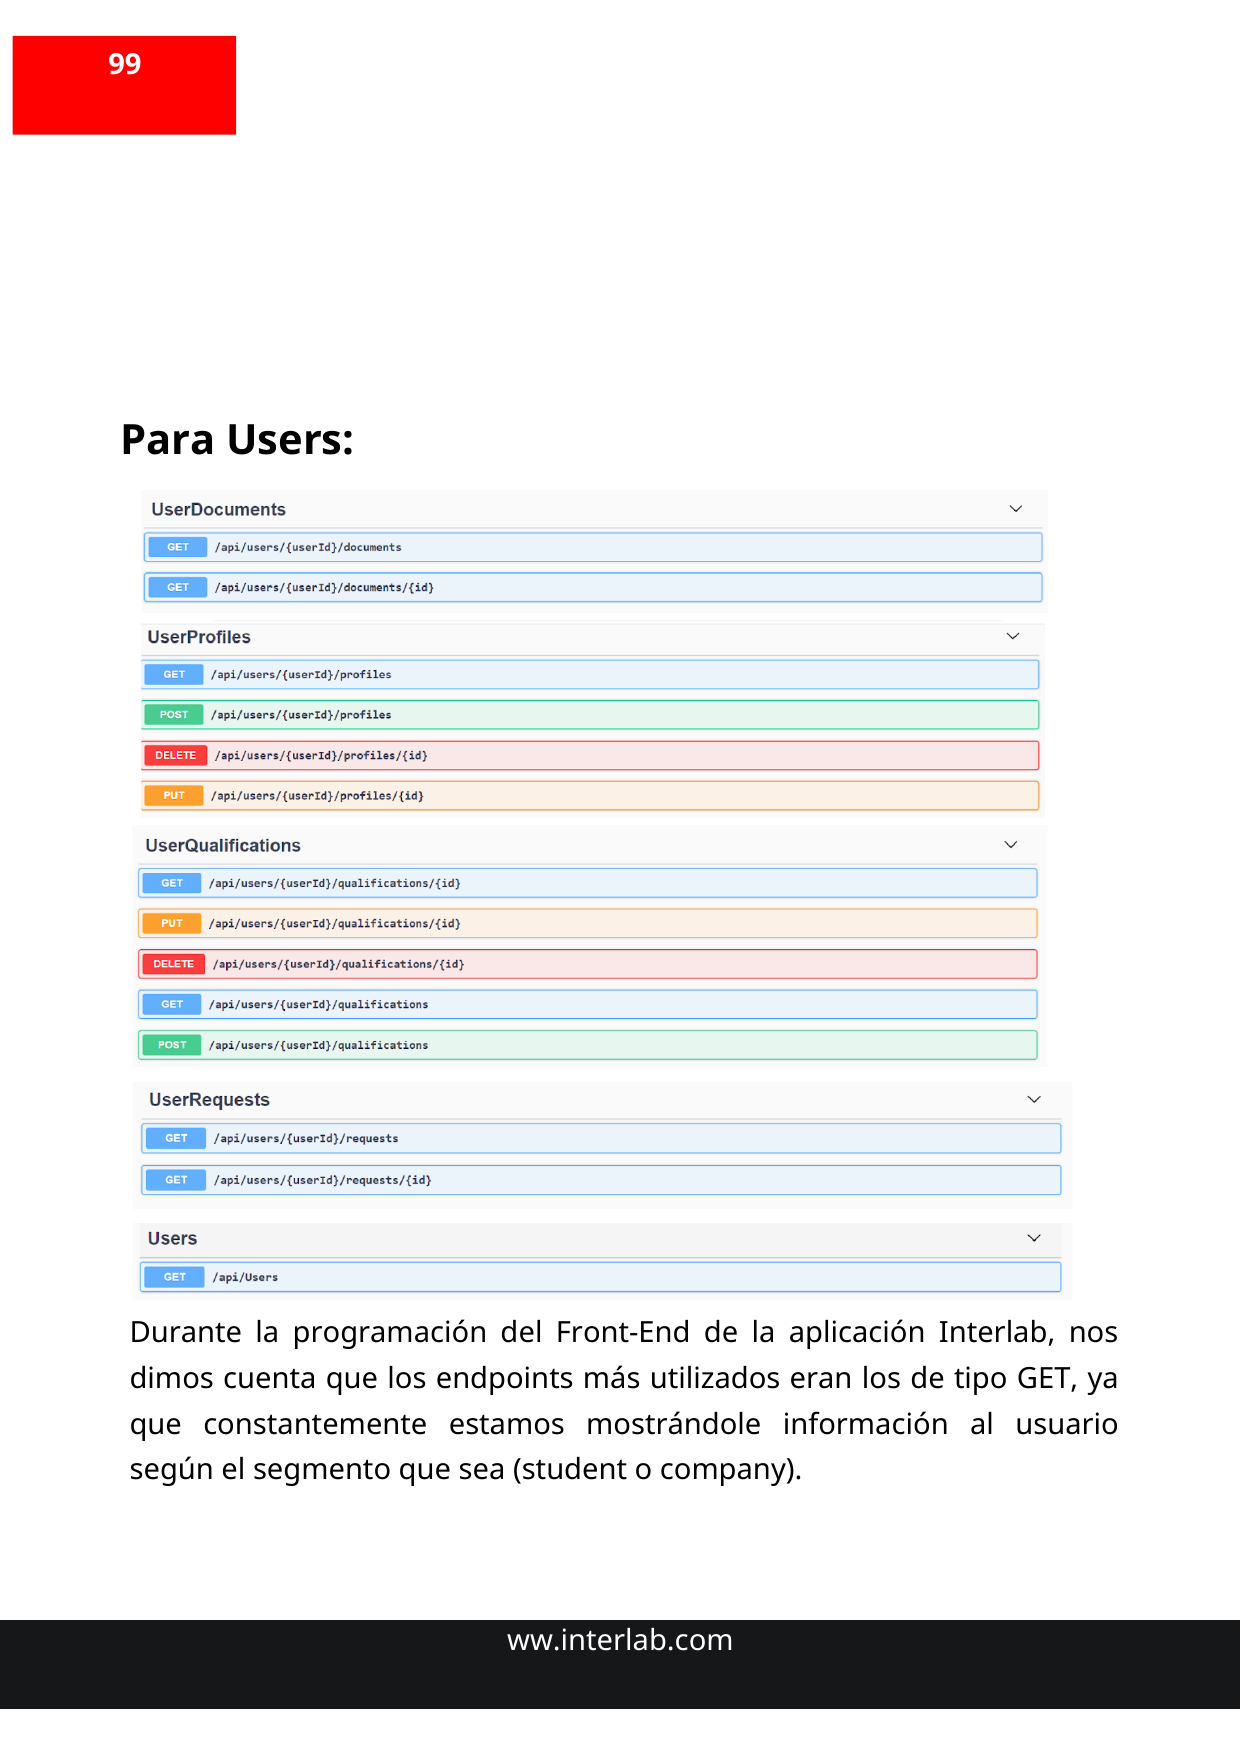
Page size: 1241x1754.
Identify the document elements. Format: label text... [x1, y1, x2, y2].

picture [132, 1223, 1073, 1300]
text Durante la programación del Front-End de la aplicación Interlab, nos dimos cuenta que los endpoints más utilizados eran los de tipo GET, ya que constantemente estamos mostrándole información al usuario según el segmento que sea (student o company). [129, 1274, 1120, 1488]
picture [132, 1082, 1073, 1209]
subtitle Para Users: [120, 410, 1120, 467]
picture [132, 825, 1048, 1067]
picture [141, 620, 1045, 818]
picture [141, 490, 1048, 613]
